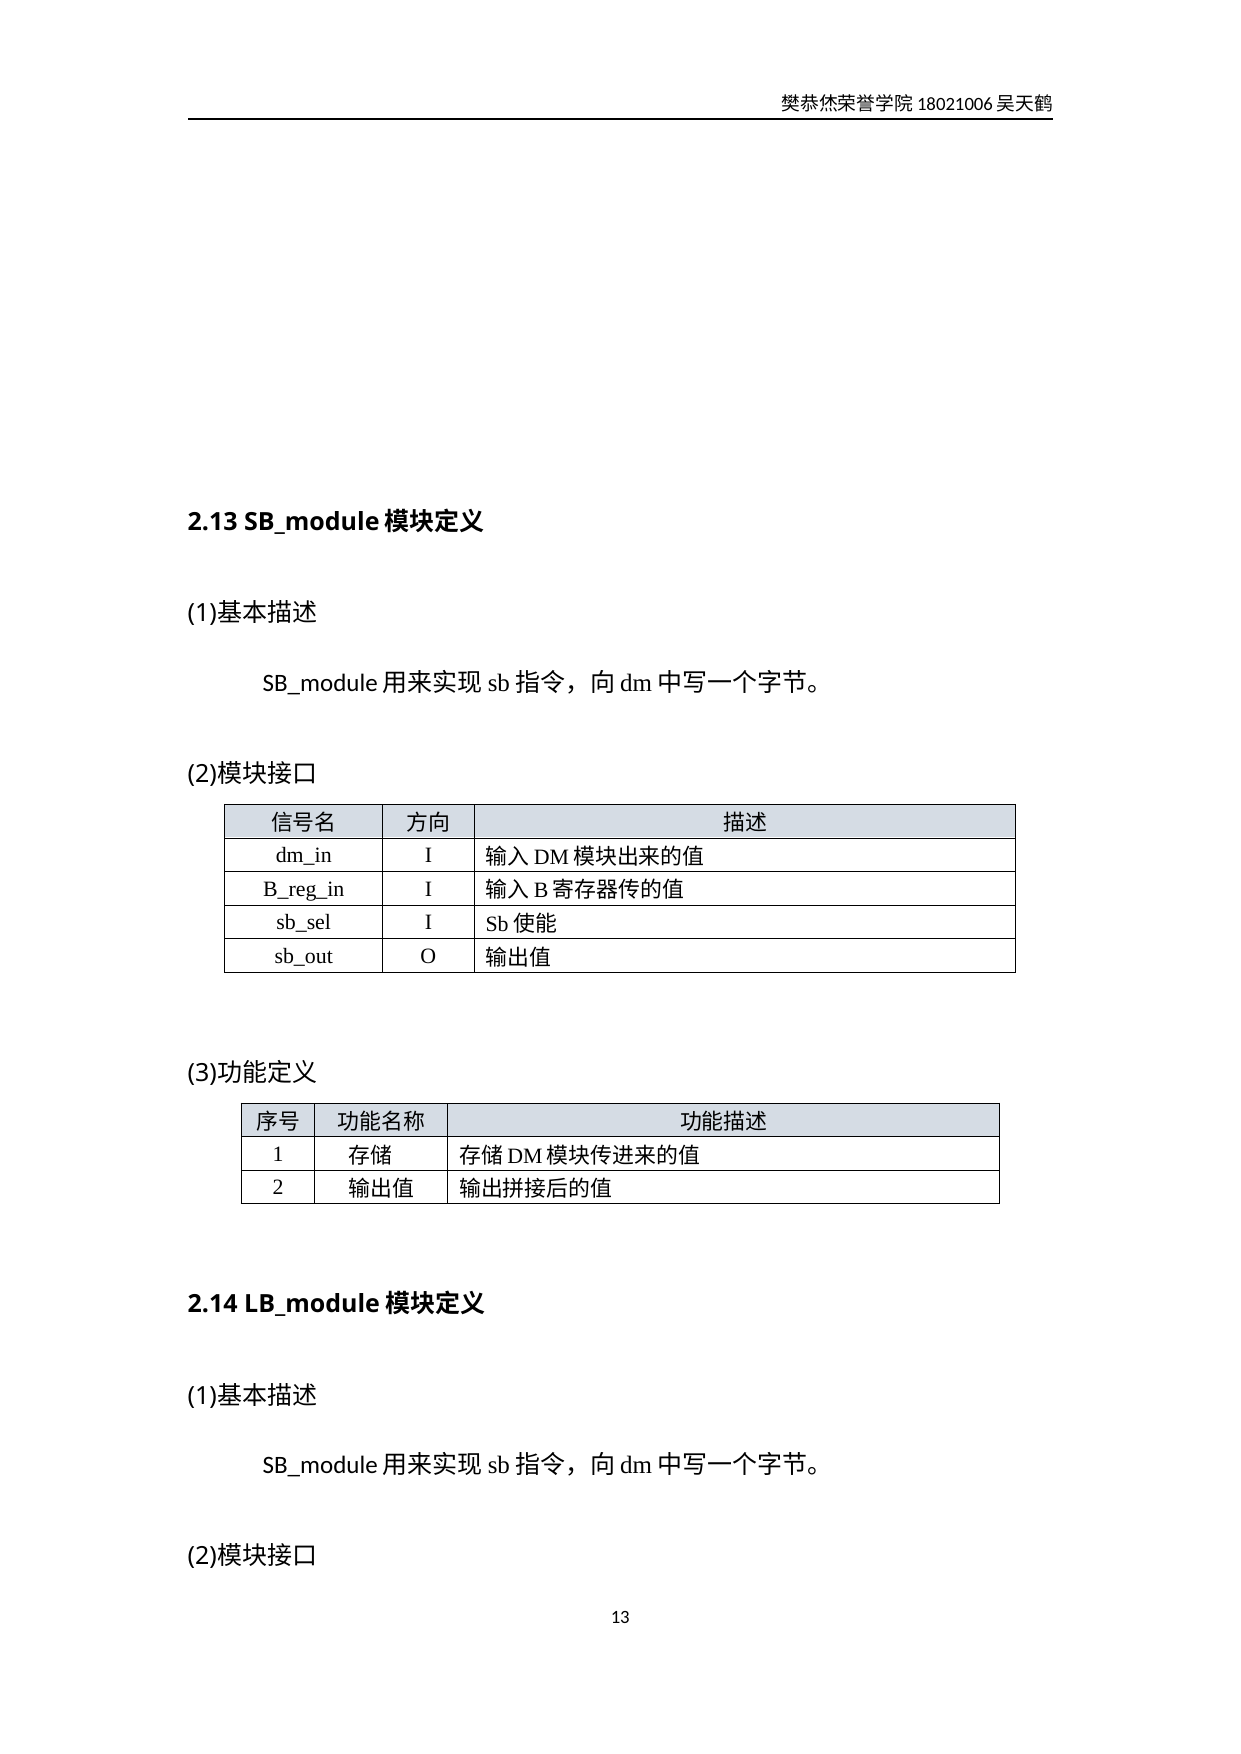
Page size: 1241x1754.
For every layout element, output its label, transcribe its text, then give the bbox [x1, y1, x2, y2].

table_cell 输入B寄存器传的值 [475, 872, 1015, 904]
table_header 功能名称 [315, 1104, 447, 1136]
text (2)模块接口 [187, 739, 927, 804]
table_cell Sb使能 [475, 906, 1015, 938]
table_cell 输出值 [315, 1171, 447, 1203]
table_cell 2 [242, 1171, 314, 1203]
table_cell 输出值 [475, 939, 1015, 972]
table_cell dm_in [225, 839, 382, 871]
table_cell 输入DM模块出来的值 [475, 839, 1015, 871]
table_cell 输出拼接后的值 [448, 1171, 999, 1203]
text SB_module用来实现sb指令，向dm中写一个字节。 [187, 660, 1053, 699]
table_cell 存储DM模块传进来的值 [448, 1137, 999, 1170]
table_header 功能描述 [448, 1104, 999, 1136]
text (2)模块接口 [187, 1521, 927, 1586]
table_cell I [383, 839, 474, 871]
text (1)基本描述 [187, 578, 927, 643]
table_cell 1 [242, 1137, 314, 1170]
table_cell sb_out [225, 939, 382, 972]
table_cell I [383, 872, 474, 904]
text SB_module用来实现sb指令，向dm中写一个字节。 [187, 1442, 1053, 1482]
table_cell B_reg_in [225, 872, 382, 904]
subtitle 2.14 LB_module模块定义 [187, 1269, 1053, 1334]
text (1)基本描述 [187, 1361, 927, 1426]
table_header 信号名 [225, 805, 382, 837]
table_header 描述 [475, 805, 1015, 837]
table_cell O [383, 939, 474, 972]
table_cell sb_sel [225, 906, 382, 938]
table_header 序号 [242, 1104, 314, 1136]
subtitle 2.13 SB_module模块定义 [187, 487, 1053, 552]
table_cell 存储 [315, 1137, 447, 1170]
table_header 方向 [383, 805, 474, 837]
table_cell I [383, 906, 474, 938]
text (3)功能定义 [187, 1038, 927, 1103]
